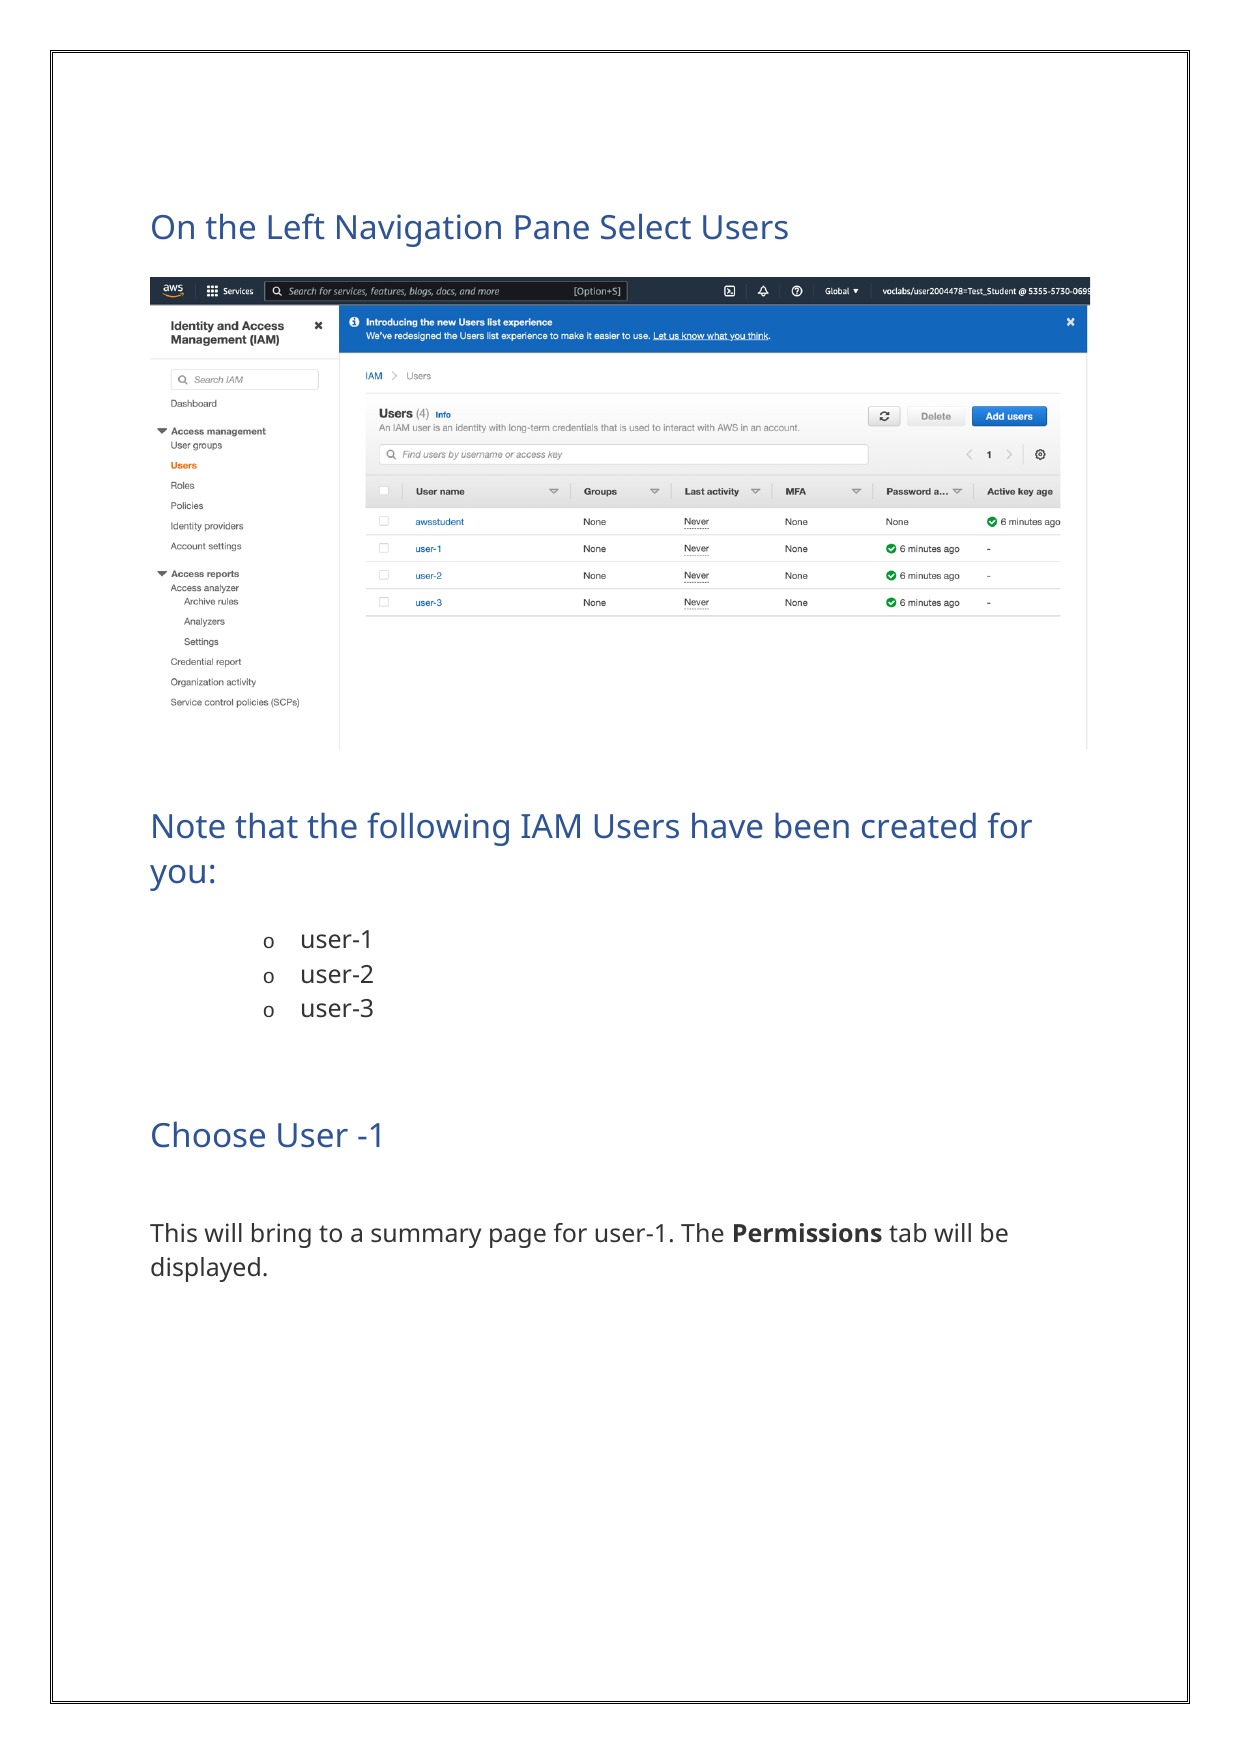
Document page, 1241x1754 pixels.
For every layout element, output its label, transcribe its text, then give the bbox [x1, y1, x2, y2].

list user-1 [262, 922, 1090, 956]
subtitle On the Left Navigation Pane Select Users [150, 204, 1090, 249]
subtitle Note that the following IAM Users have been created for you: [150, 803, 1090, 893]
text This will bring to a summary page for user-1. The Permissions tab will be displayed. [150, 1216, 1090, 1284]
subtitle Choose User -1 [150, 1112, 1090, 1158]
picture [150, 277, 1091, 749]
list user-2 [262, 956, 1090, 990]
list user-3 [262, 990, 1090, 1024]
